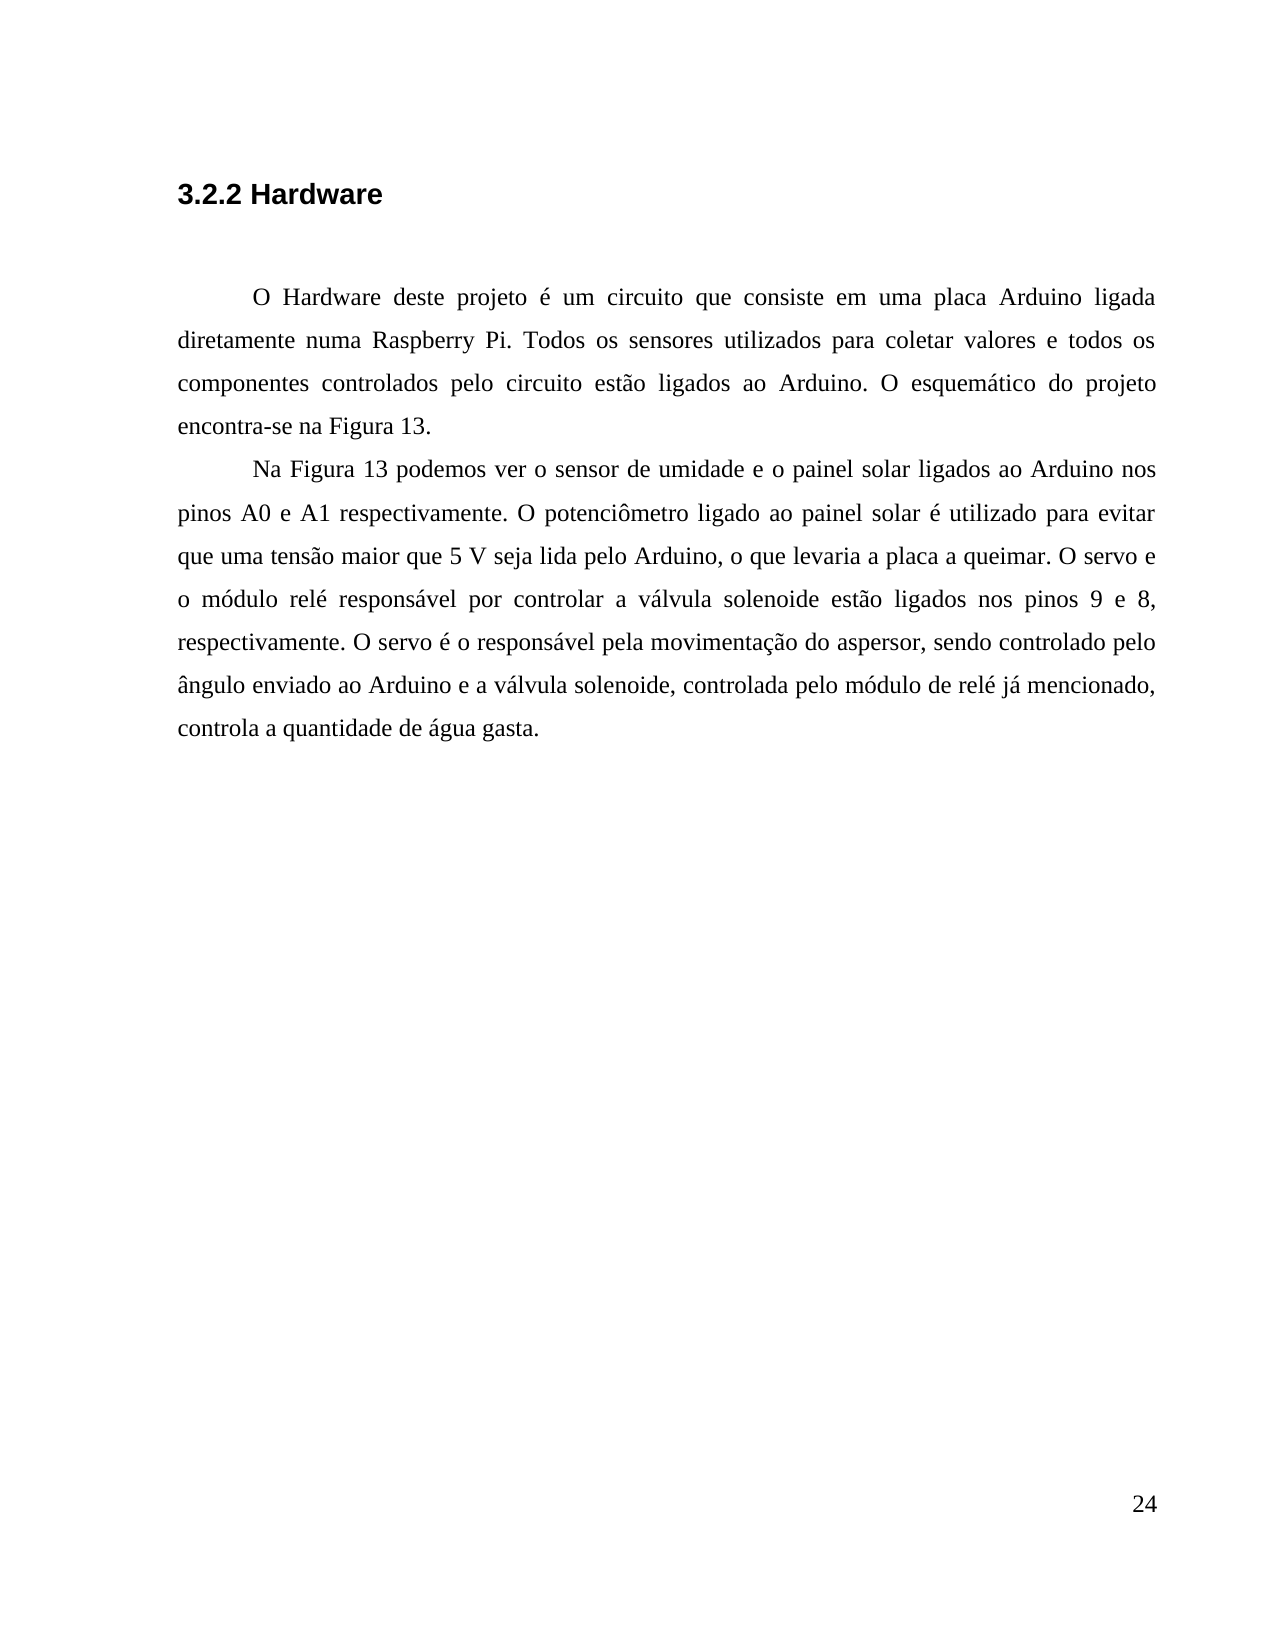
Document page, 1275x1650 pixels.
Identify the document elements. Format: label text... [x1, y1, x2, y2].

subtitle 3.2.2 Hardware [177, 177, 1157, 211]
